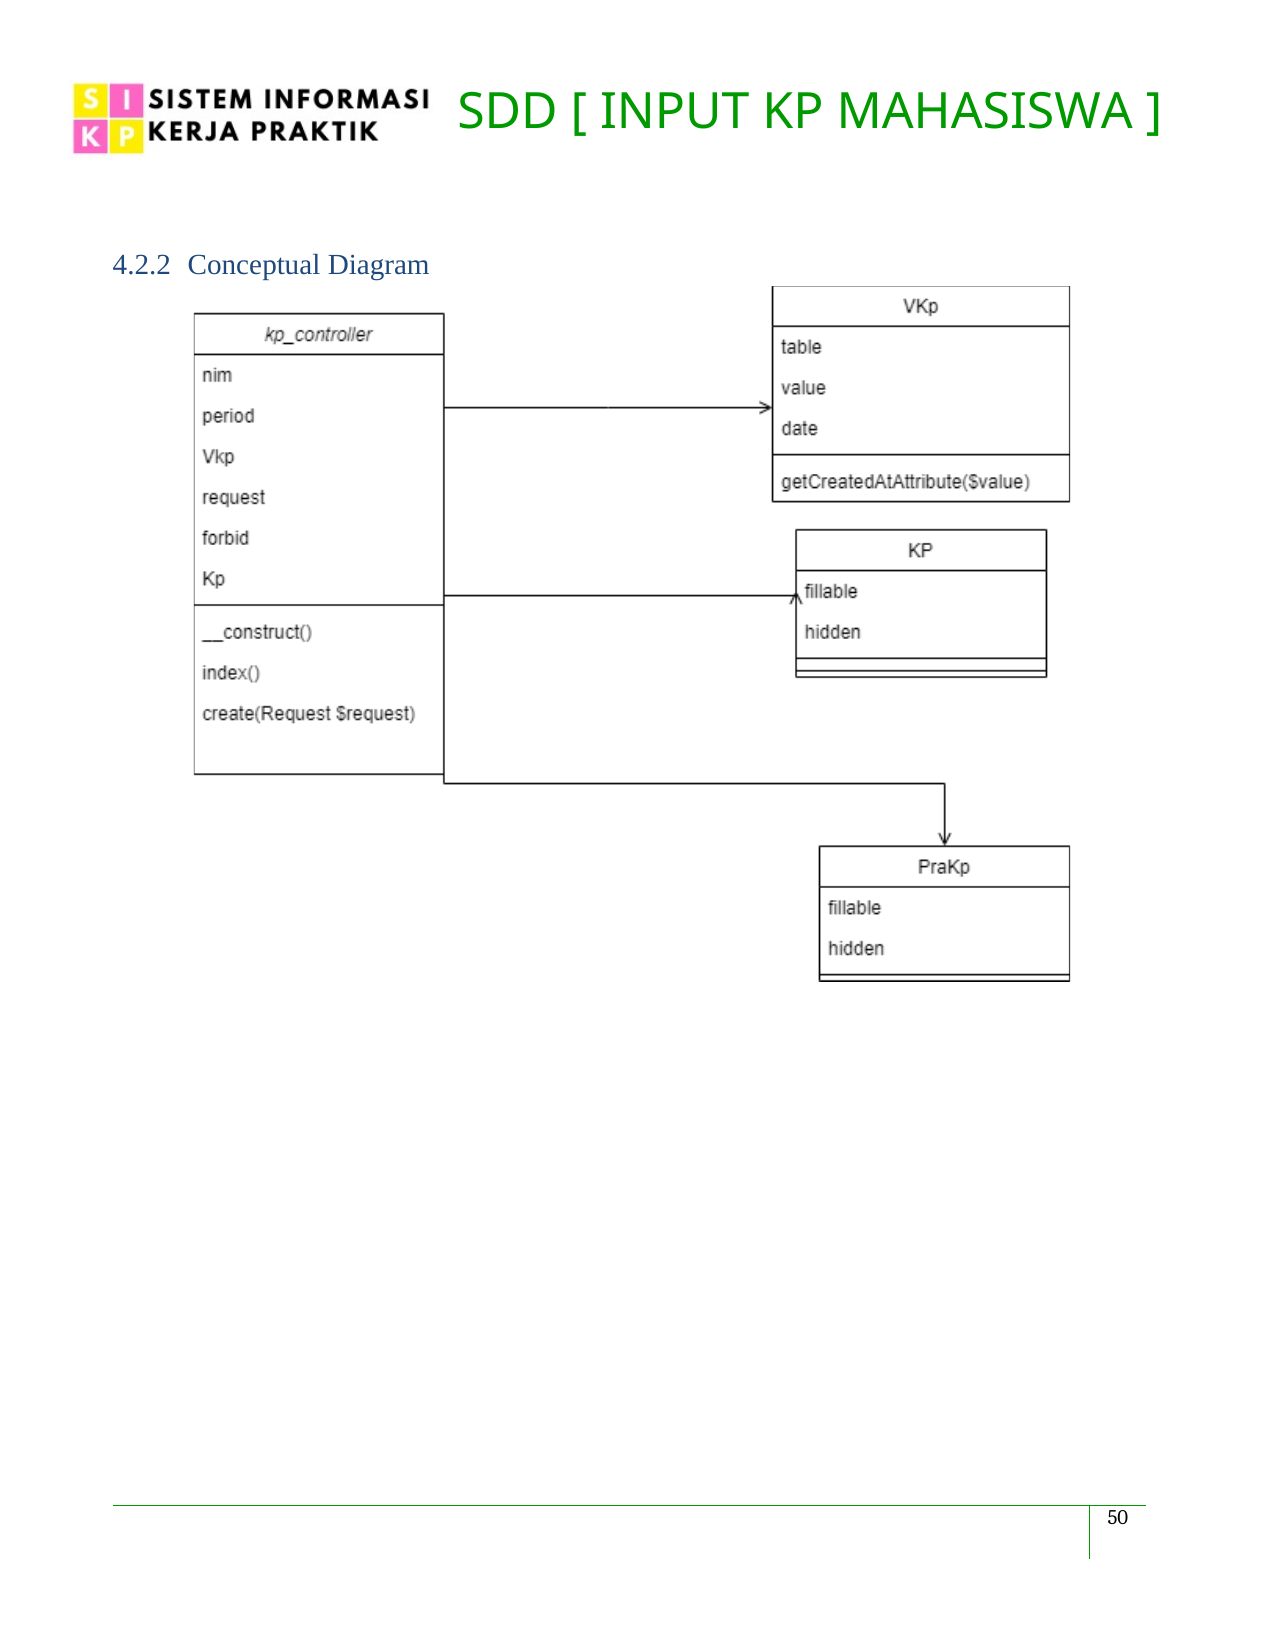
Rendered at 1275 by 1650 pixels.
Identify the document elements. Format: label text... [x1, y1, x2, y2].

subtitle Conceptual Diagram [112, 247, 1162, 281]
picture [193, 286, 1071, 982]
picture [68, 80, 433, 161]
